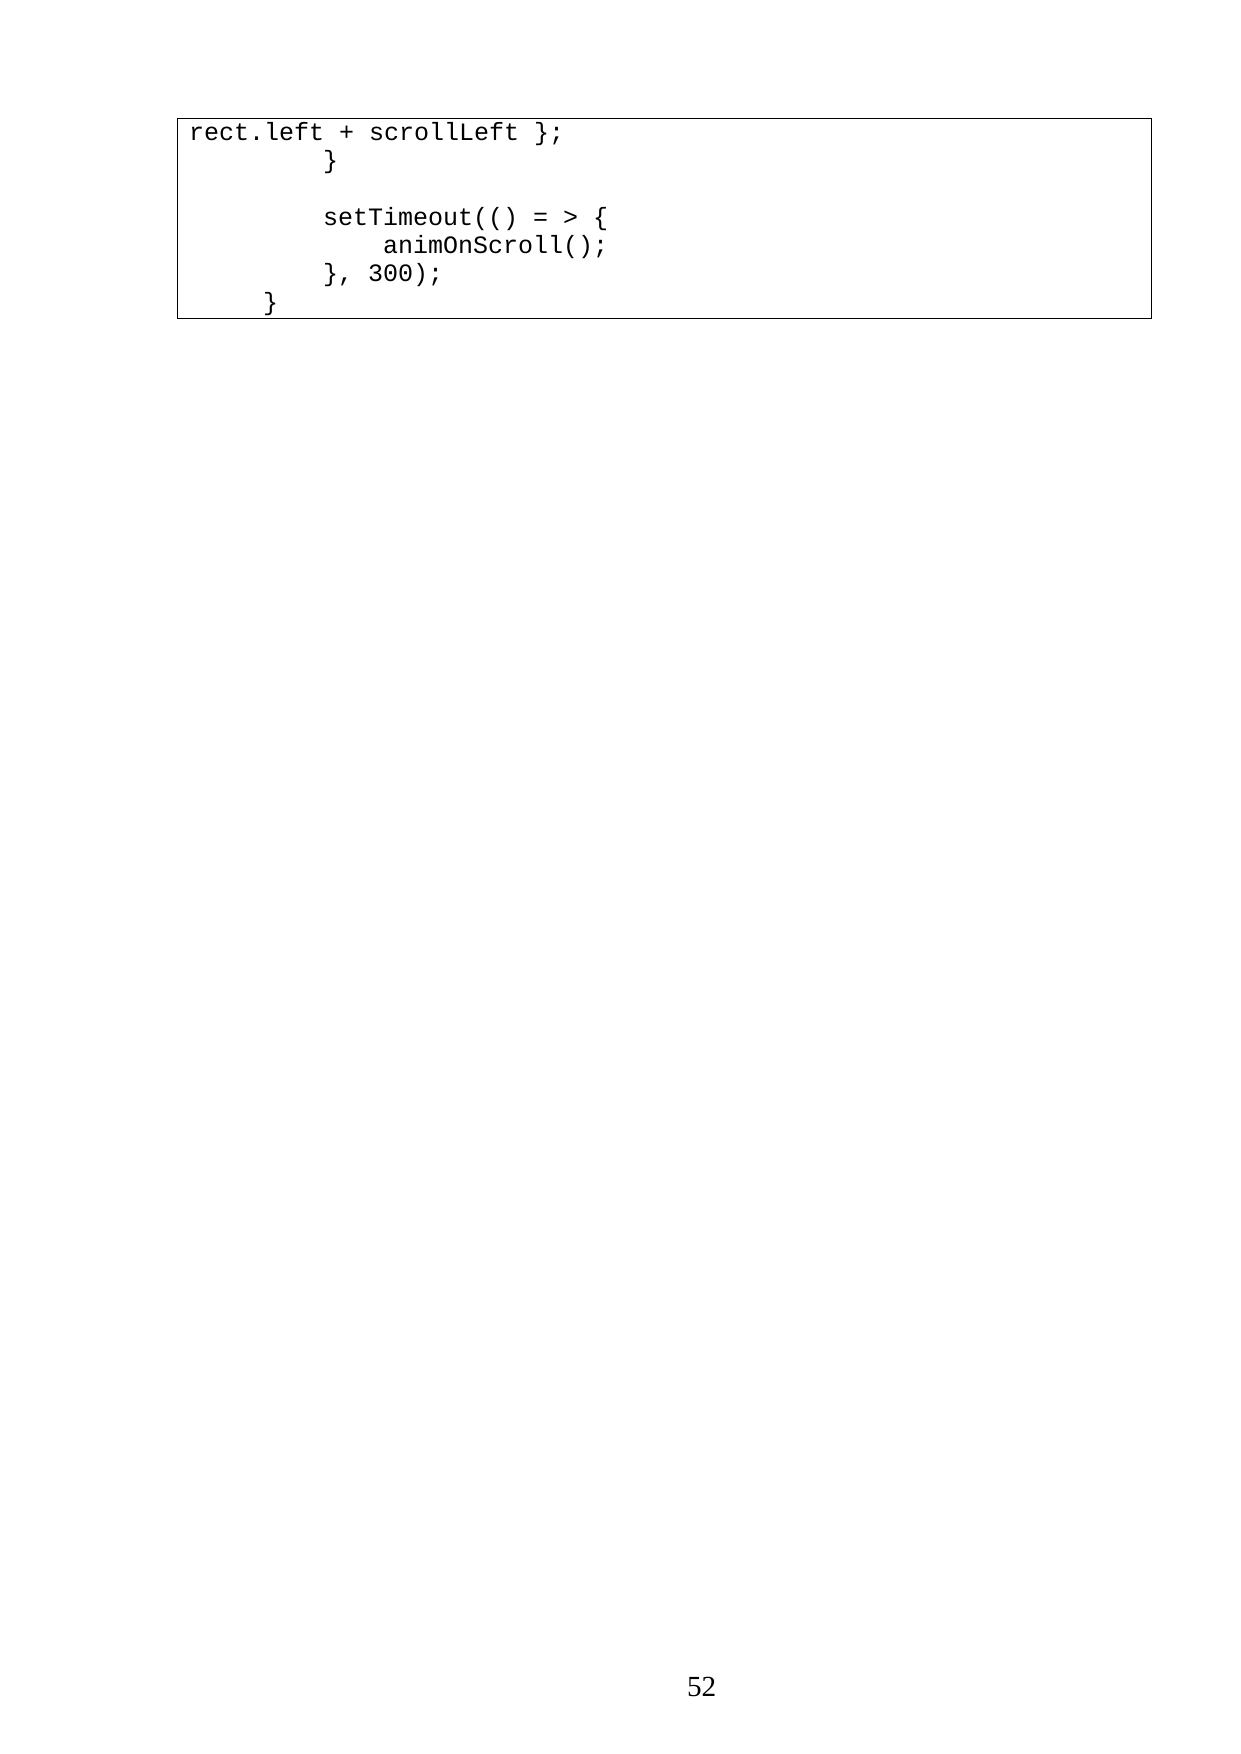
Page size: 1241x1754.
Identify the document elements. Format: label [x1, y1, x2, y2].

table_header [178, 119, 1151, 317]
